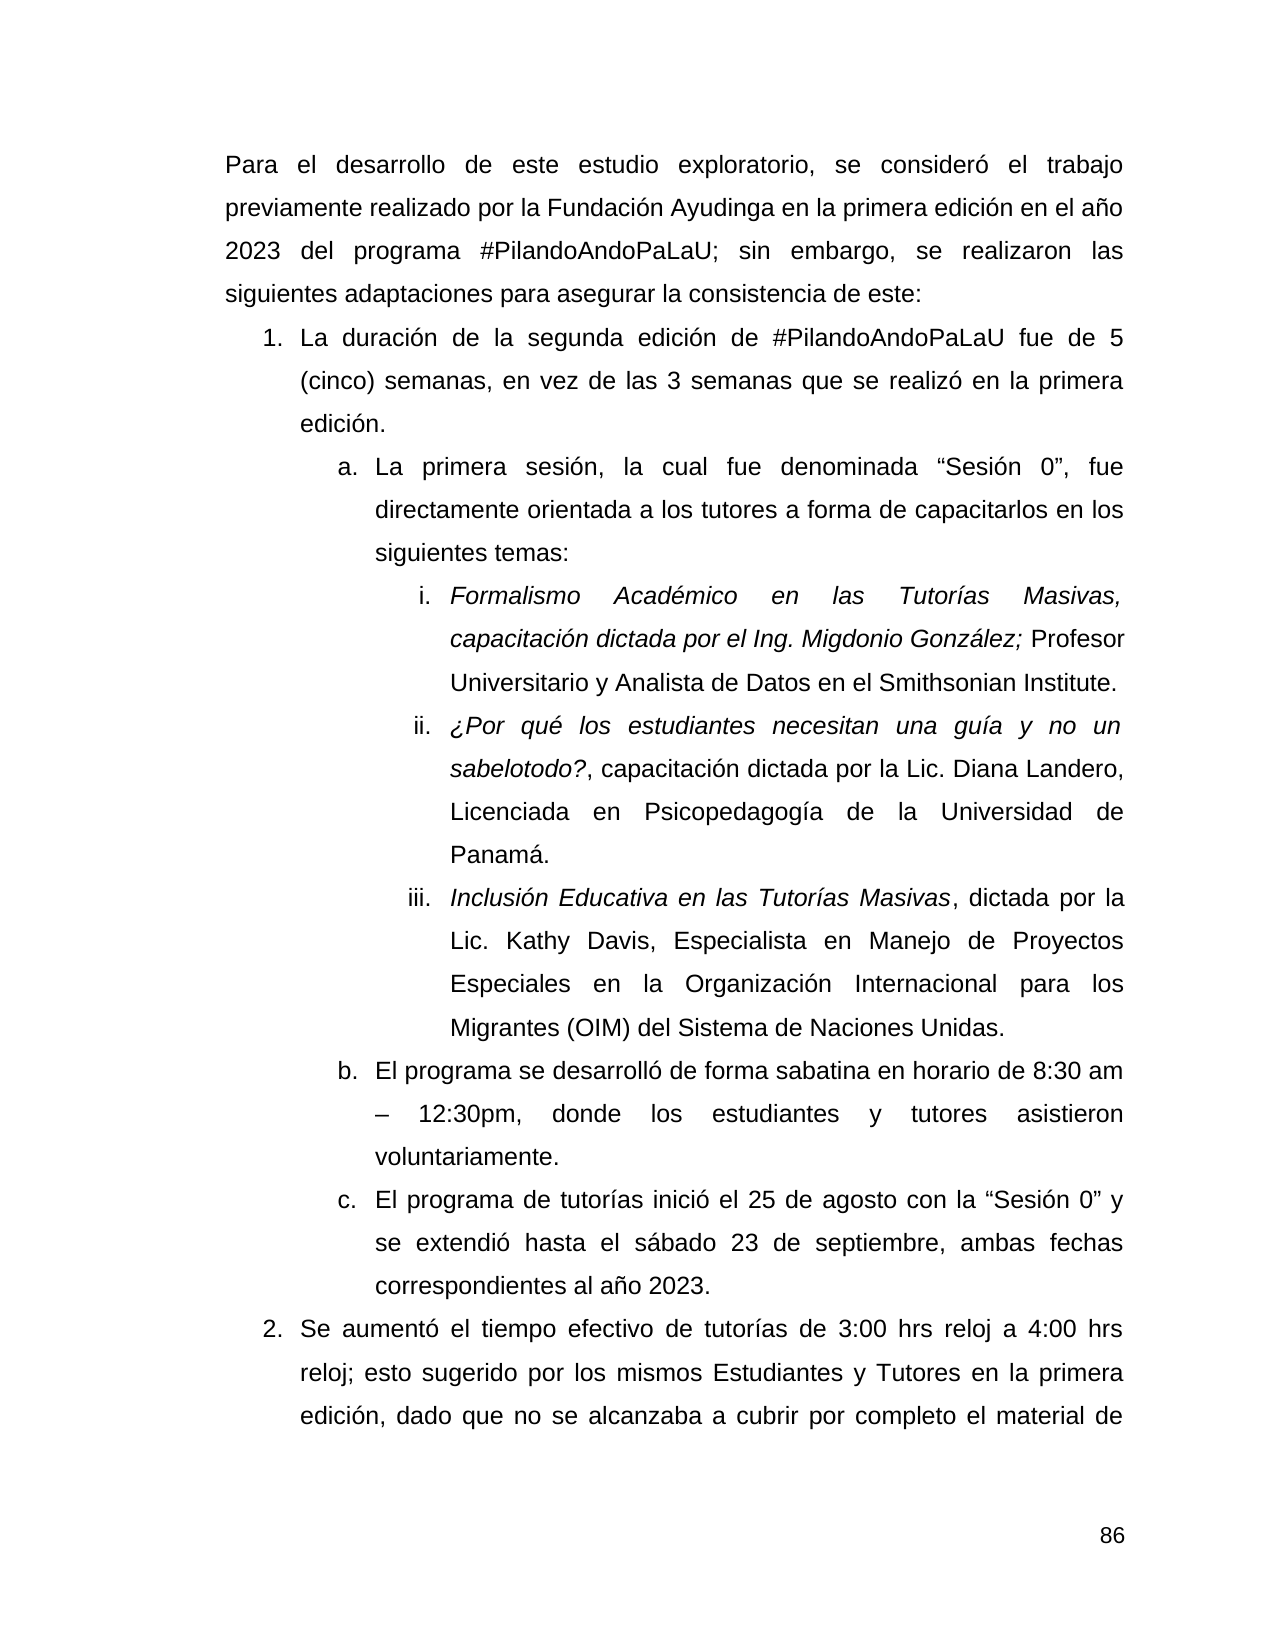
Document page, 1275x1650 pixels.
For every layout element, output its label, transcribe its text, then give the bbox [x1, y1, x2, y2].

list Formalismo Académico en las Tutorías Masivas, capacitación dictada por el Ing. Migdonio González; Profesor Universitario y Analista de Datos en el Smithsonian Institute. [431, 581, 1125, 696]
list El programa se desarrolló de forma sabatina en horario de 8:30 am – 12:30pm, donde los estudiantes y tutores asistieron voluntariamente. [337, 1056, 1125, 1171]
list ¿Por qué los estudiantes necesitan una guía y no un sabelotodo?, capacitación dictada por la Lic. Diana Landero, Licenciada en Psicopedagogía de la Universidad de Panamá. [431, 711, 1125, 869]
list Inclusión Educativa en las Tutorías Masivas, dictada por la Lic. Kathy Davis, Especialista en Manejo de Proyectos Especiales en la Organización Internacional para los Migrantes (OIM) del Sistema de Naciones Unidas. [431, 883, 1125, 1041]
list La duración de la segunda edición de #PilandoAndoPaLaU fue de 5 (cinco) semanas, en vez de las 3 semanas que se realizó en la primera edición. [262, 322, 1125, 437]
list La primera sesión, la cual fue denominada “Sesión 0”, fue directamente orientada a los tutores a forma de capacitarlos en los siguientes temas: [337, 452, 1125, 567]
list El programa de tutorías inició el 25 de agosto con la “Sesión 0” y se extendió hasta el sábado 23 de septiembre, ambas fechas correspondientes al año 2023. [337, 1185, 1125, 1300]
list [262, 1314, 1125, 1429]
text Para el desarrollo de este estudio exploratorio, se consideró el trabajo previamente realizado por la Fundación Ayudinga en la primera edición en el año 2023 del programa #PilandoAndoPaLaU; sin embargo, se realizaron las siguientes adaptaciones para asegurar la consistencia de este: [225, 150, 1125, 308]
